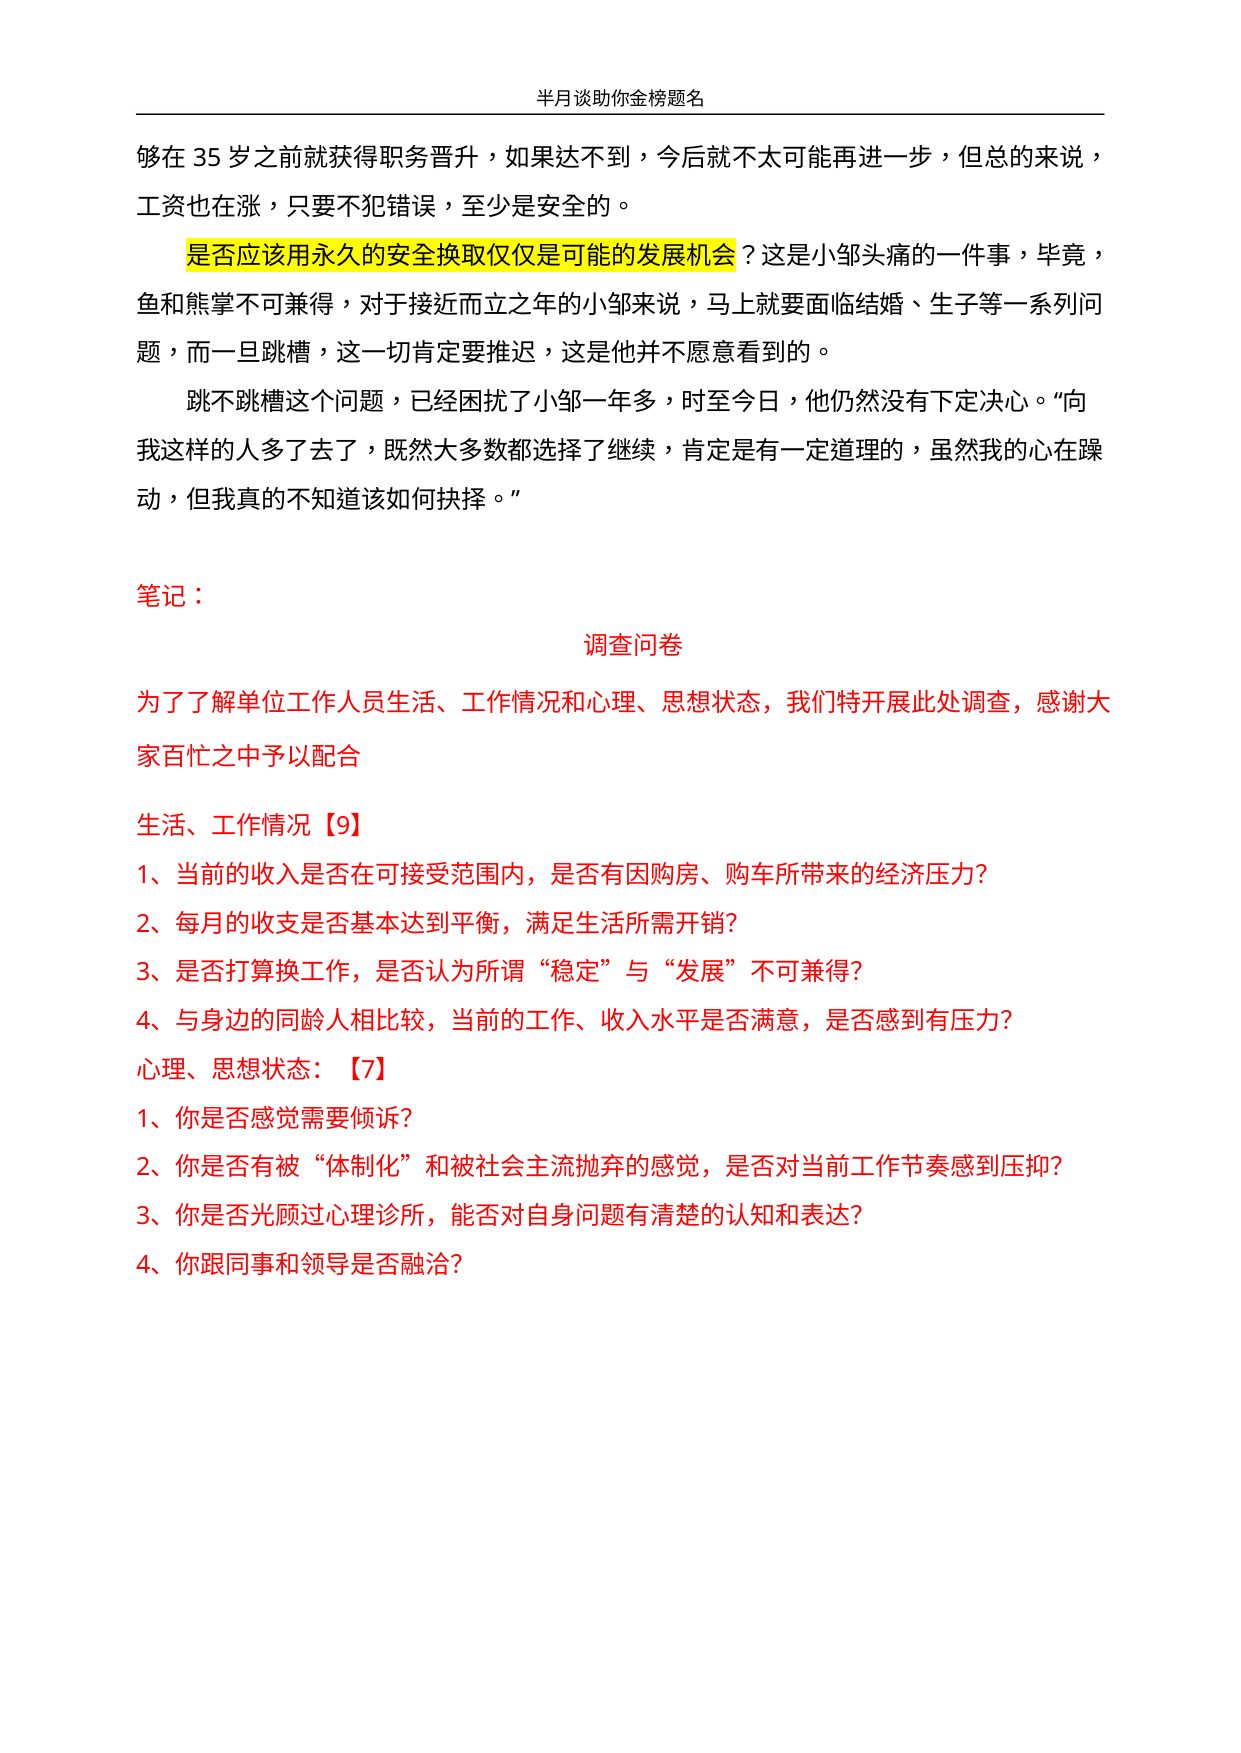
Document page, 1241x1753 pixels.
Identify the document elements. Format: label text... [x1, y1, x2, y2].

text 够在 35 岁之前就获得职务晋升，如果达不到，今后就不太可能再进一步，但总的来说， [136, 146, 1217, 172]
text 半月谈助你金榜题名 [536, 89, 1217, 109]
list 你是否有被“体制化”和被社会主流抛弃的感觉，是否对当前工作节奏感到压抑？ [136, 1155, 1217, 1181]
list 你是否光顾过心理诊所，能否对自身问题有清楚的认知和表达？ [136, 1204, 1217, 1230]
list 是否打算换工作，是否认为所谓“稳定”与“发展”不可兼得？ [136, 960, 1217, 986]
text 笔记： [136, 585, 1217, 611]
text 我这样的人多了去了，既然大多数都选择了继续，肯定是有一定道理的，虽然我的心在躁 [136, 438, 1217, 464]
text 跳不跳槽这个问题，已经困扰了小邹一年多，时至今日，他仍然没有下定决心。“向 [186, 390, 1217, 416]
text 心理、思想状态：【7】 [136, 1057, 1217, 1083]
text 是否应该用永久的安全换取仅仅是可能的发展机会？这是小邹头痛的一件事，毕竟， [736, 243, 1217, 269]
picture [133, 110, 1107, 117]
text 调查问卷 [136, 633, 1130, 659]
list 你跟同事和领导是否融洽？ [136, 1252, 1217, 1278]
list 当前的收入是否在可接受范围内，是否有因购房、购车所带来的经济压力？ [136, 862, 1217, 888]
list 你是否感觉需要倾诉？ [136, 1106, 1217, 1132]
text 鱼和熊掌不可兼得，对于接近而立之年的小邹来说，马上就要面临结婚、生子等一系列问 [136, 292, 1217, 318]
list 每月的收支是否基本达到平衡，满足生活所需开销？ [136, 911, 1217, 937]
text 为了了解单位工作人员生活、工作情况和心理、思想状态，我们特开展此处调查，感谢大家百忙之中予以配合 [136, 682, 1130, 773]
list 与身边的同龄人相比较，当前的工作、收入水平是否满意，是否感到有压力？ [136, 1009, 1217, 1035]
text 题，而一旦跳槽，这一切肯定要推迟，这是他并不愿意看到的。 [136, 341, 1217, 367]
text 工资也在涨，只要不犯错误，至少是安全的。 [136, 195, 1217, 221]
text 动，但我真的不知道该如何抉择。” [136, 487, 1217, 513]
text 生活、工作情况【9】 [136, 814, 1217, 840]
